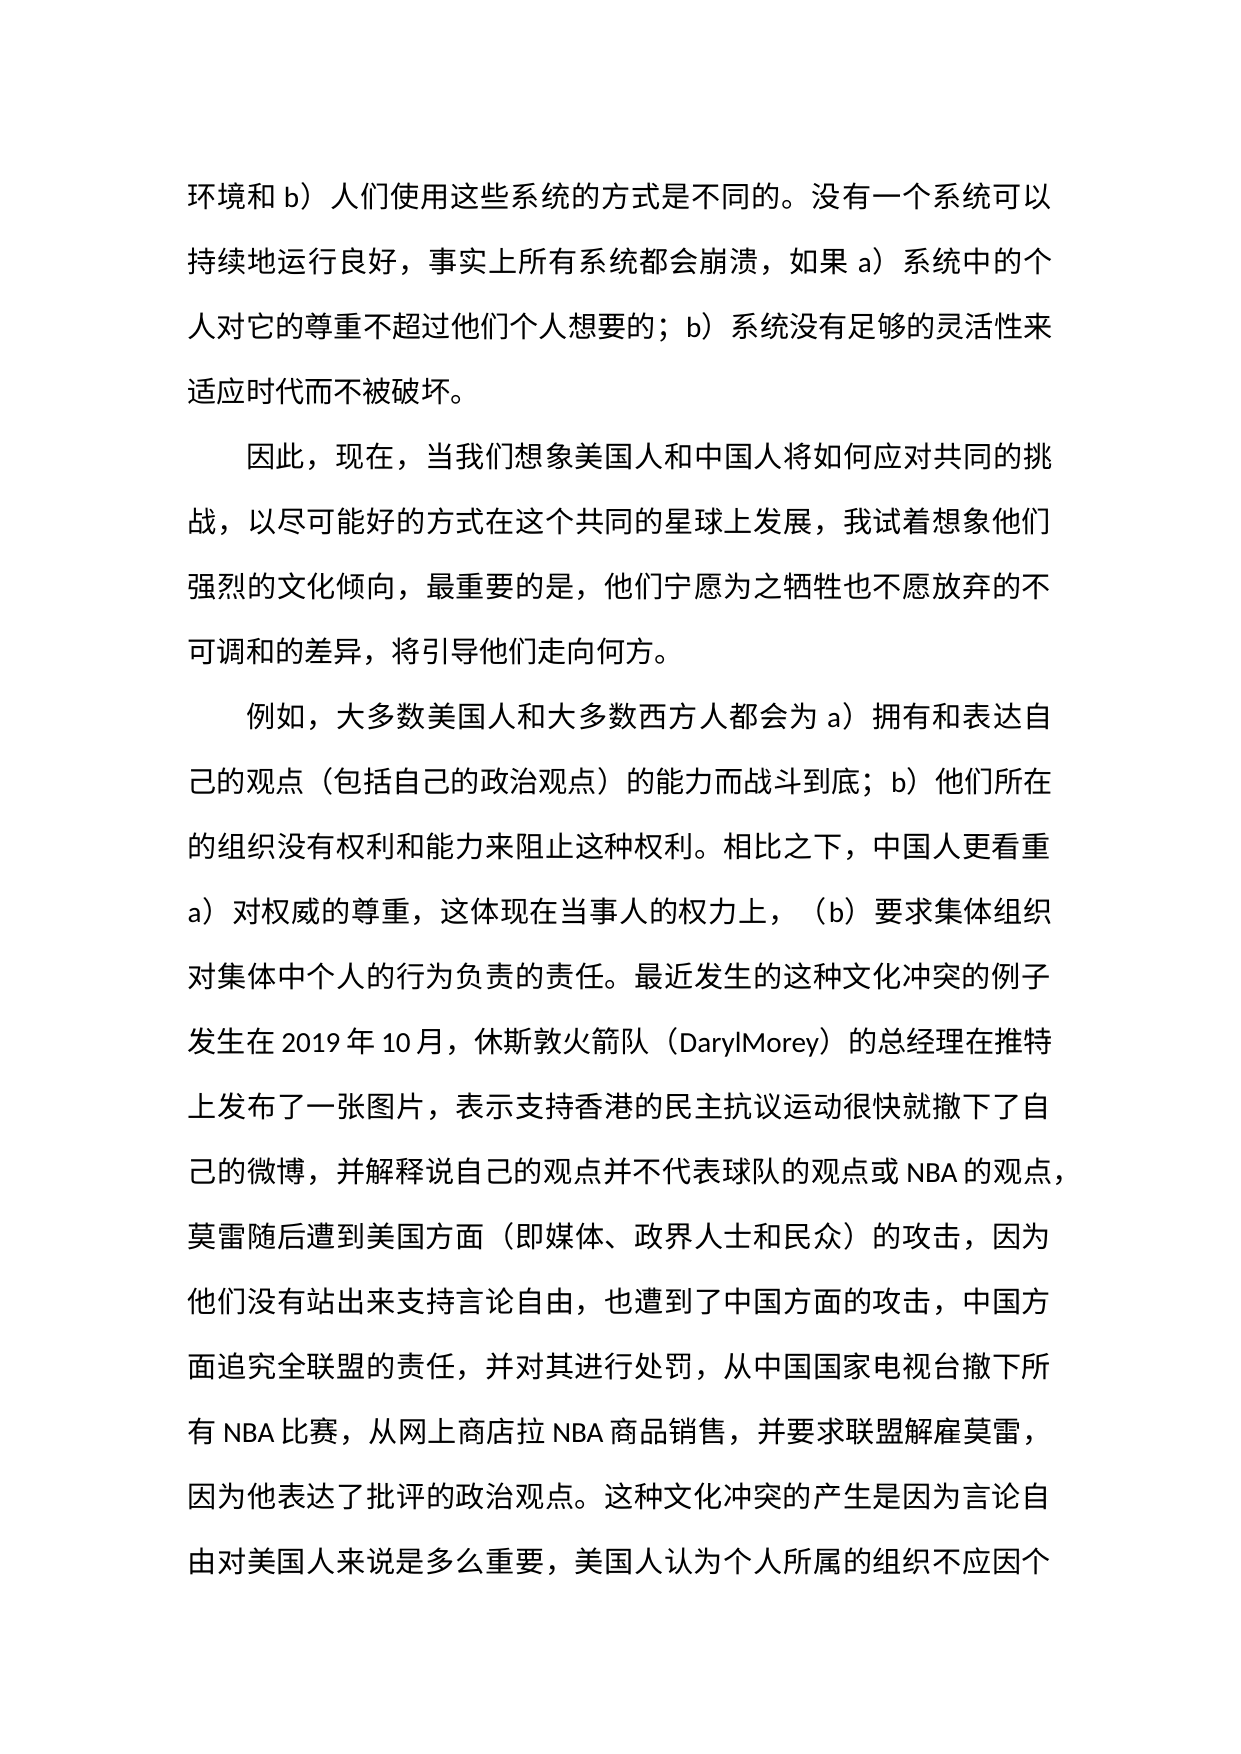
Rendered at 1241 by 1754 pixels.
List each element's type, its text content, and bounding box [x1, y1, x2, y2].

text 因此，现在，当我们想象美国人和中国人将如何应对共同的挑战，以尽可能好的方式在这个共同的星球上发展，我试着想象他们强烈的文化倾向，最重要的是，他们宁愿为之牺牲也不愿放弃的不可调和的差异，将引导他们走向何方。 [187, 422, 1053, 682]
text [187, 162, 1053, 422]
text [187, 682, 1053, 1592]
